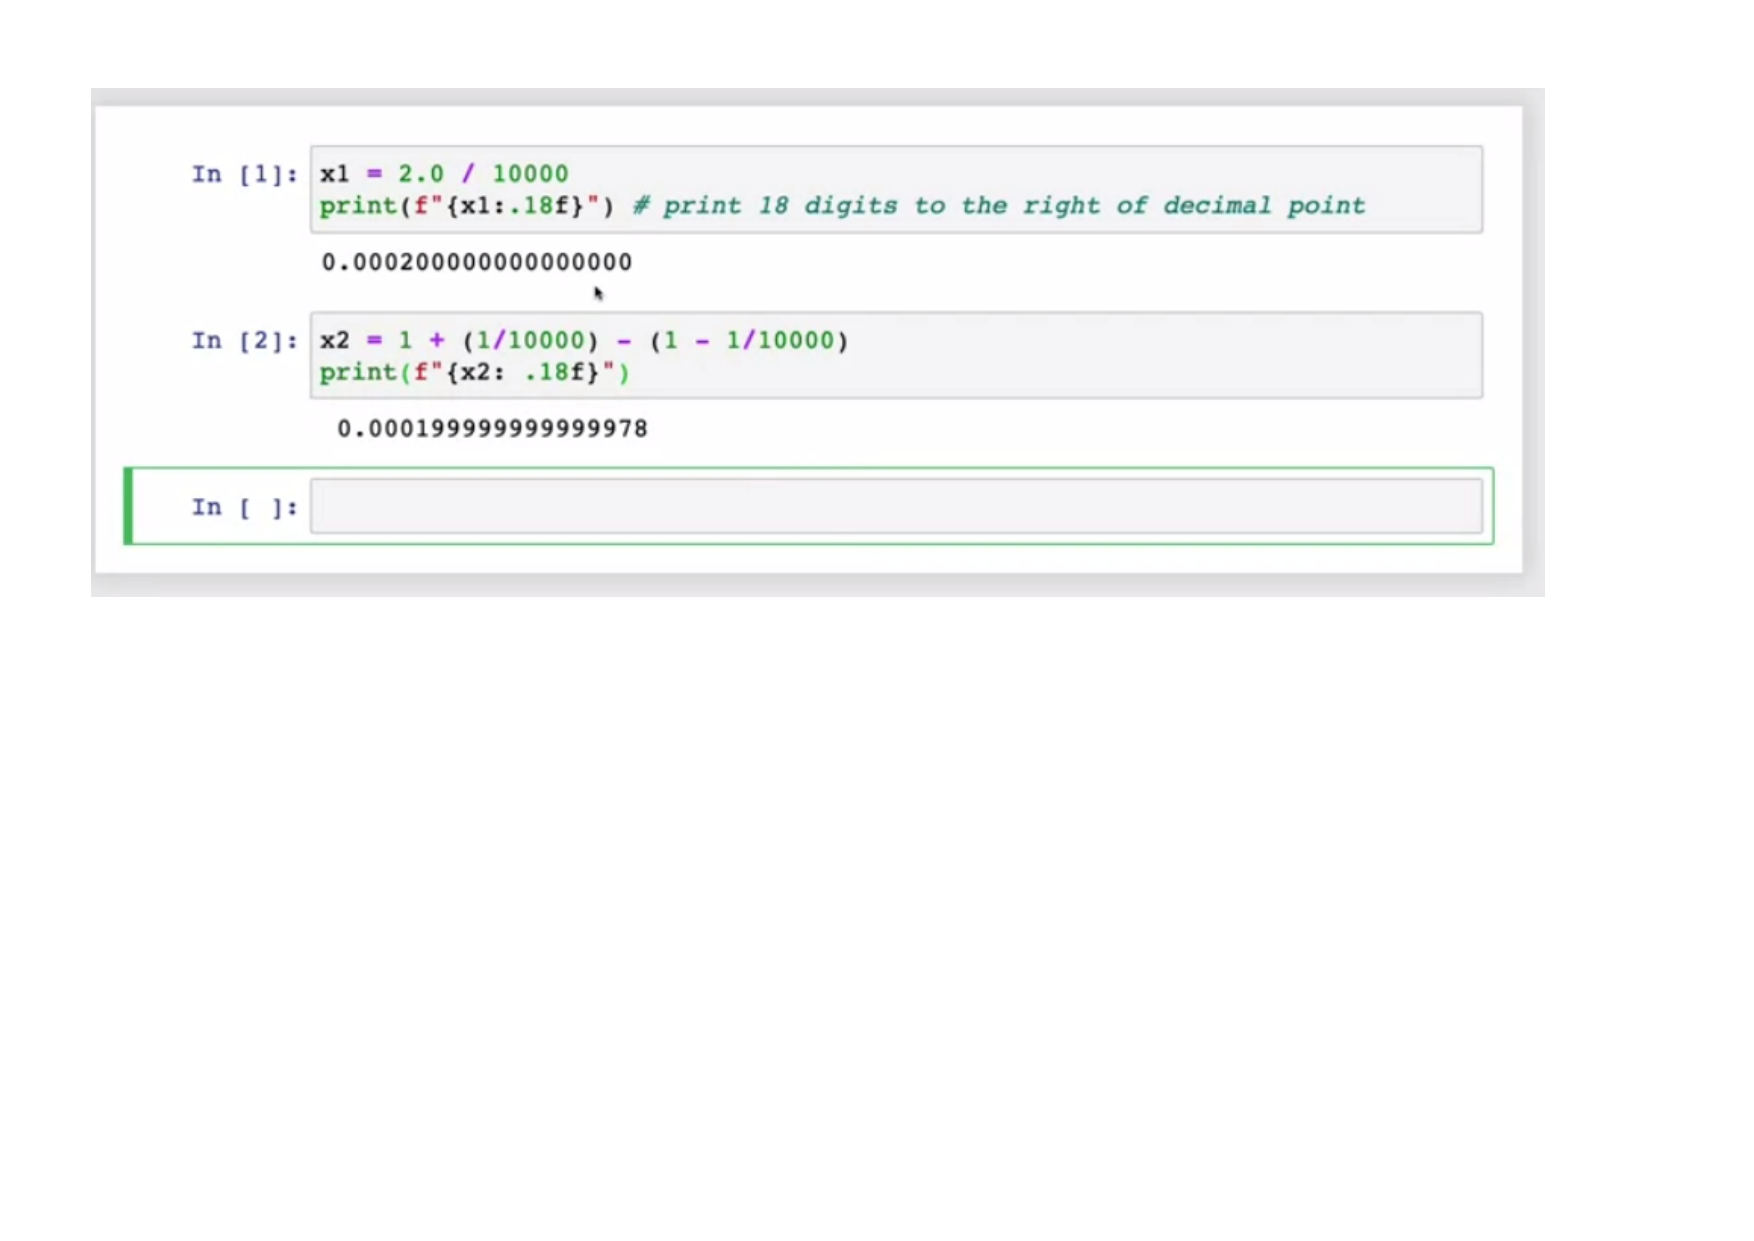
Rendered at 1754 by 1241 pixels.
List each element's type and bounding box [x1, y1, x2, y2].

picture [91, 88, 1545, 597]
